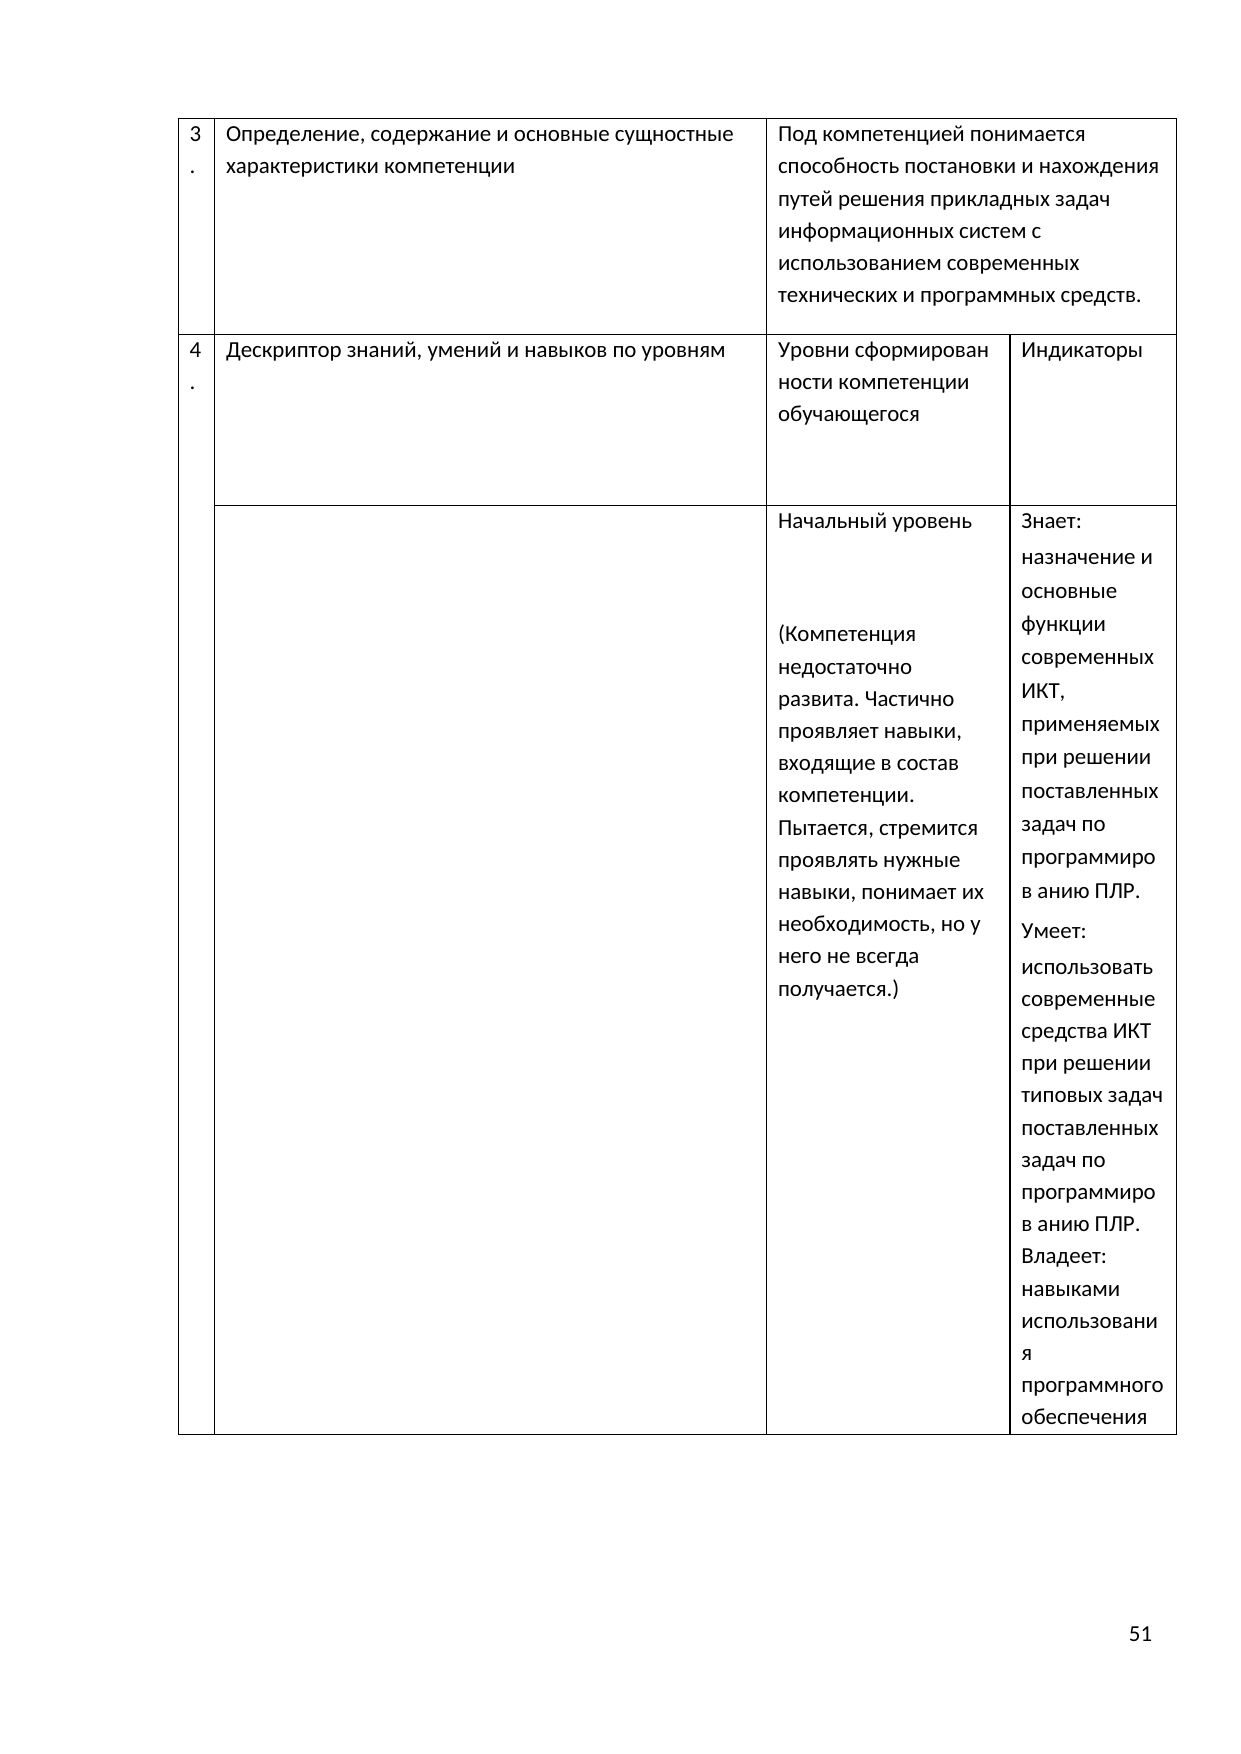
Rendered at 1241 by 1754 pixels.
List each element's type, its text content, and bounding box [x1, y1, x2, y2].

table_cell Уровни сформирован ности компетенции обучающегося [767, 335, 1009, 505]
table_cell Дескриптор знаний, умений и навыков по уровням [215, 335, 766, 505]
table_cell Знает: назначение и основные функции современных ИКТ, применяемых при решении поставленных задач по программиров анию ПЛР. Умеет: использовать современные средства ИКТ при решении типовых задач поставленных задач по программиров анию ПЛР. Владеет: навыками использования программного обеспечения [1011, 506, 1176, 1434]
table_cell 3. [179, 119, 214, 334]
table_cell Под компетенцией понимается способность постановки и нахождения путей решения прикладных задач информационных систем с использованием современных технических и программных средств. [767, 119, 1176, 334]
table_cell [215, 506, 766, 1434]
table_cell 4. [179, 335, 214, 1434]
table_cell Начальный уровень (Компетенция недостаточно развита. Частично проявляет навыки, входящие в состав компетенции. Пытается, стремится проявлять нужные навыки, понимает их необходимость, но у него не всегда получается.) [767, 506, 1009, 1434]
table_cell Индикаторы [1011, 335, 1176, 505]
table_cell Определение, содержание и основные сущностные характеристики компетенции [215, 119, 766, 334]
